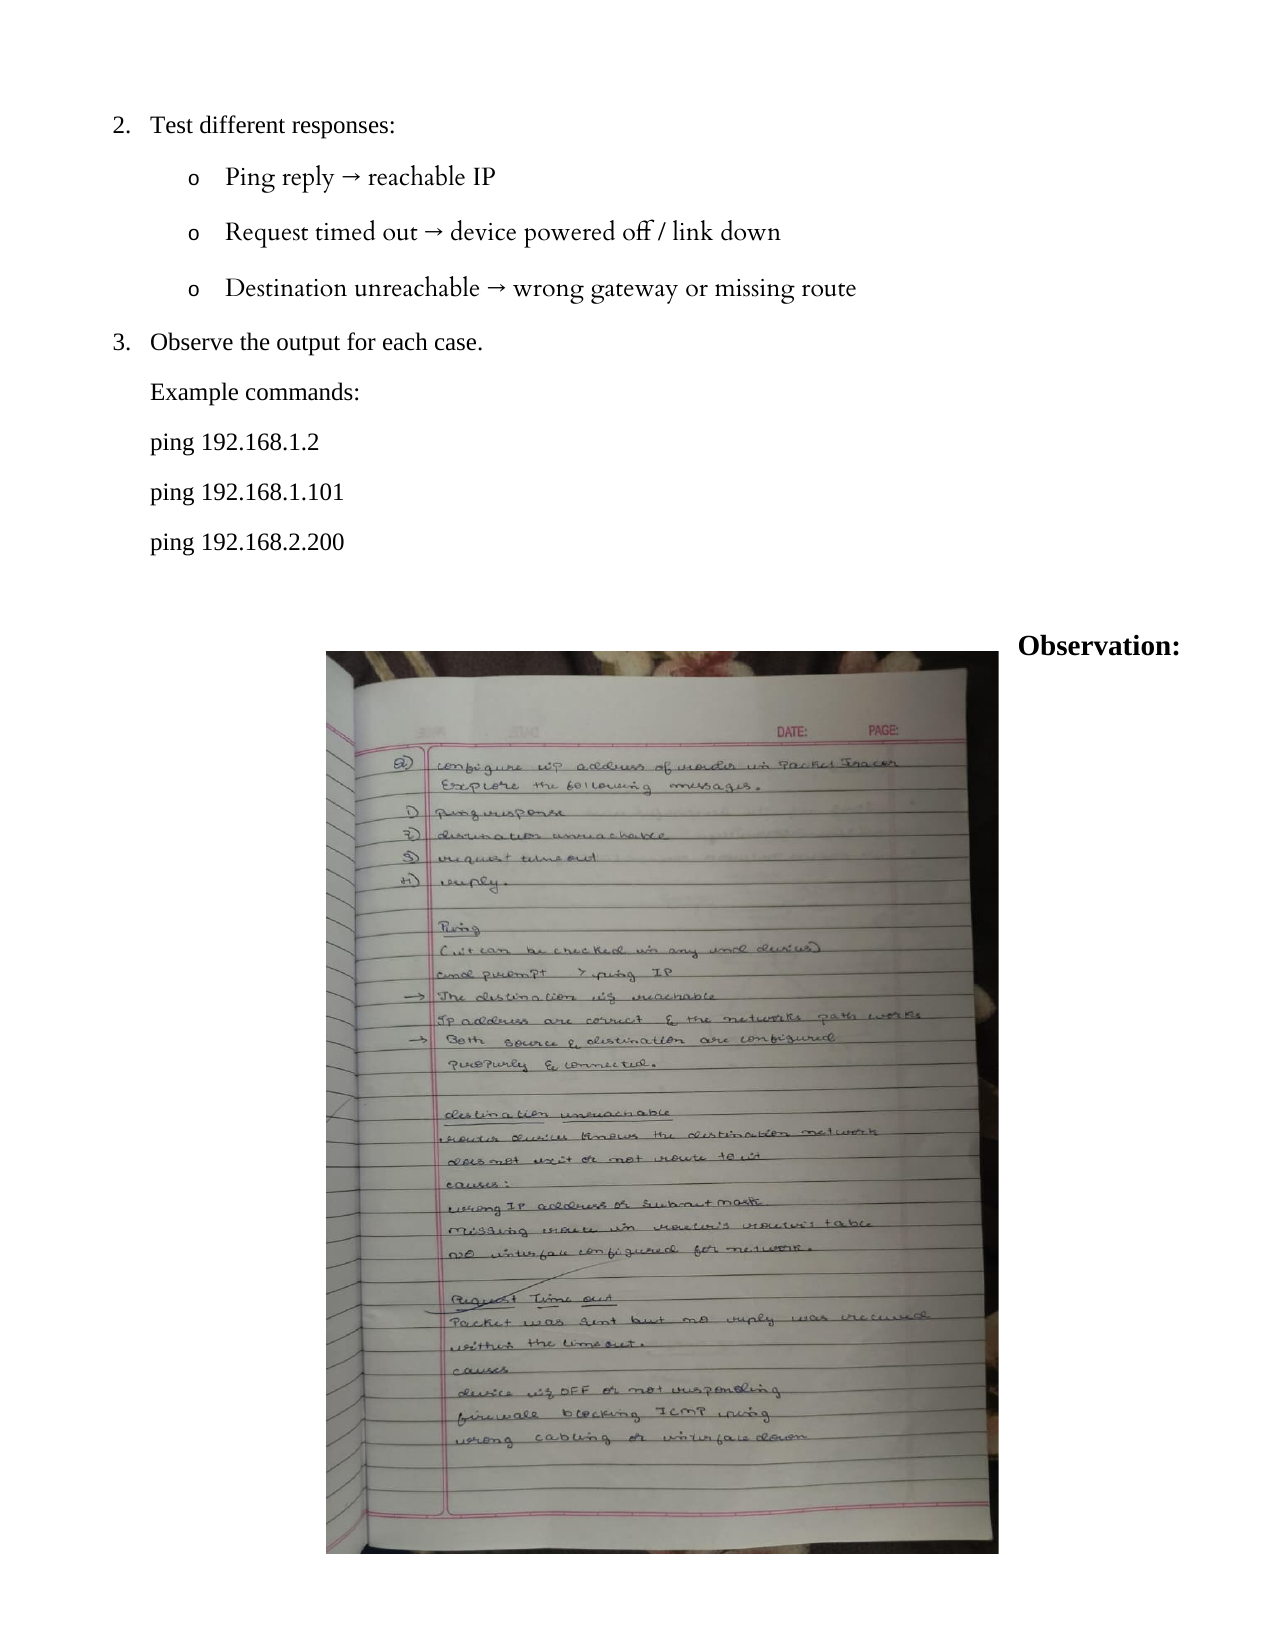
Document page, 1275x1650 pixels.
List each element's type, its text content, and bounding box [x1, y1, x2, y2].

list Observe the output for each case. [112, 327, 1200, 355]
picture [326, 651, 999, 1554]
text Example commands: [150, 377, 1200, 406]
text ping 192.168.2.200 [150, 527, 1200, 556]
list Ping reply → reachable IP [187, 161, 1200, 194]
text ping 192.168.1.2 [150, 427, 1200, 456]
text ping 192.168.1.101 [150, 477, 1200, 506]
list Destination unreachable → wrong gateway or missing route [187, 271, 1200, 305]
list Test different responses: [112, 110, 1200, 139]
list Request timed out → device powered off / link down [187, 216, 1200, 250]
text Observation: [150, 628, 1200, 661]
